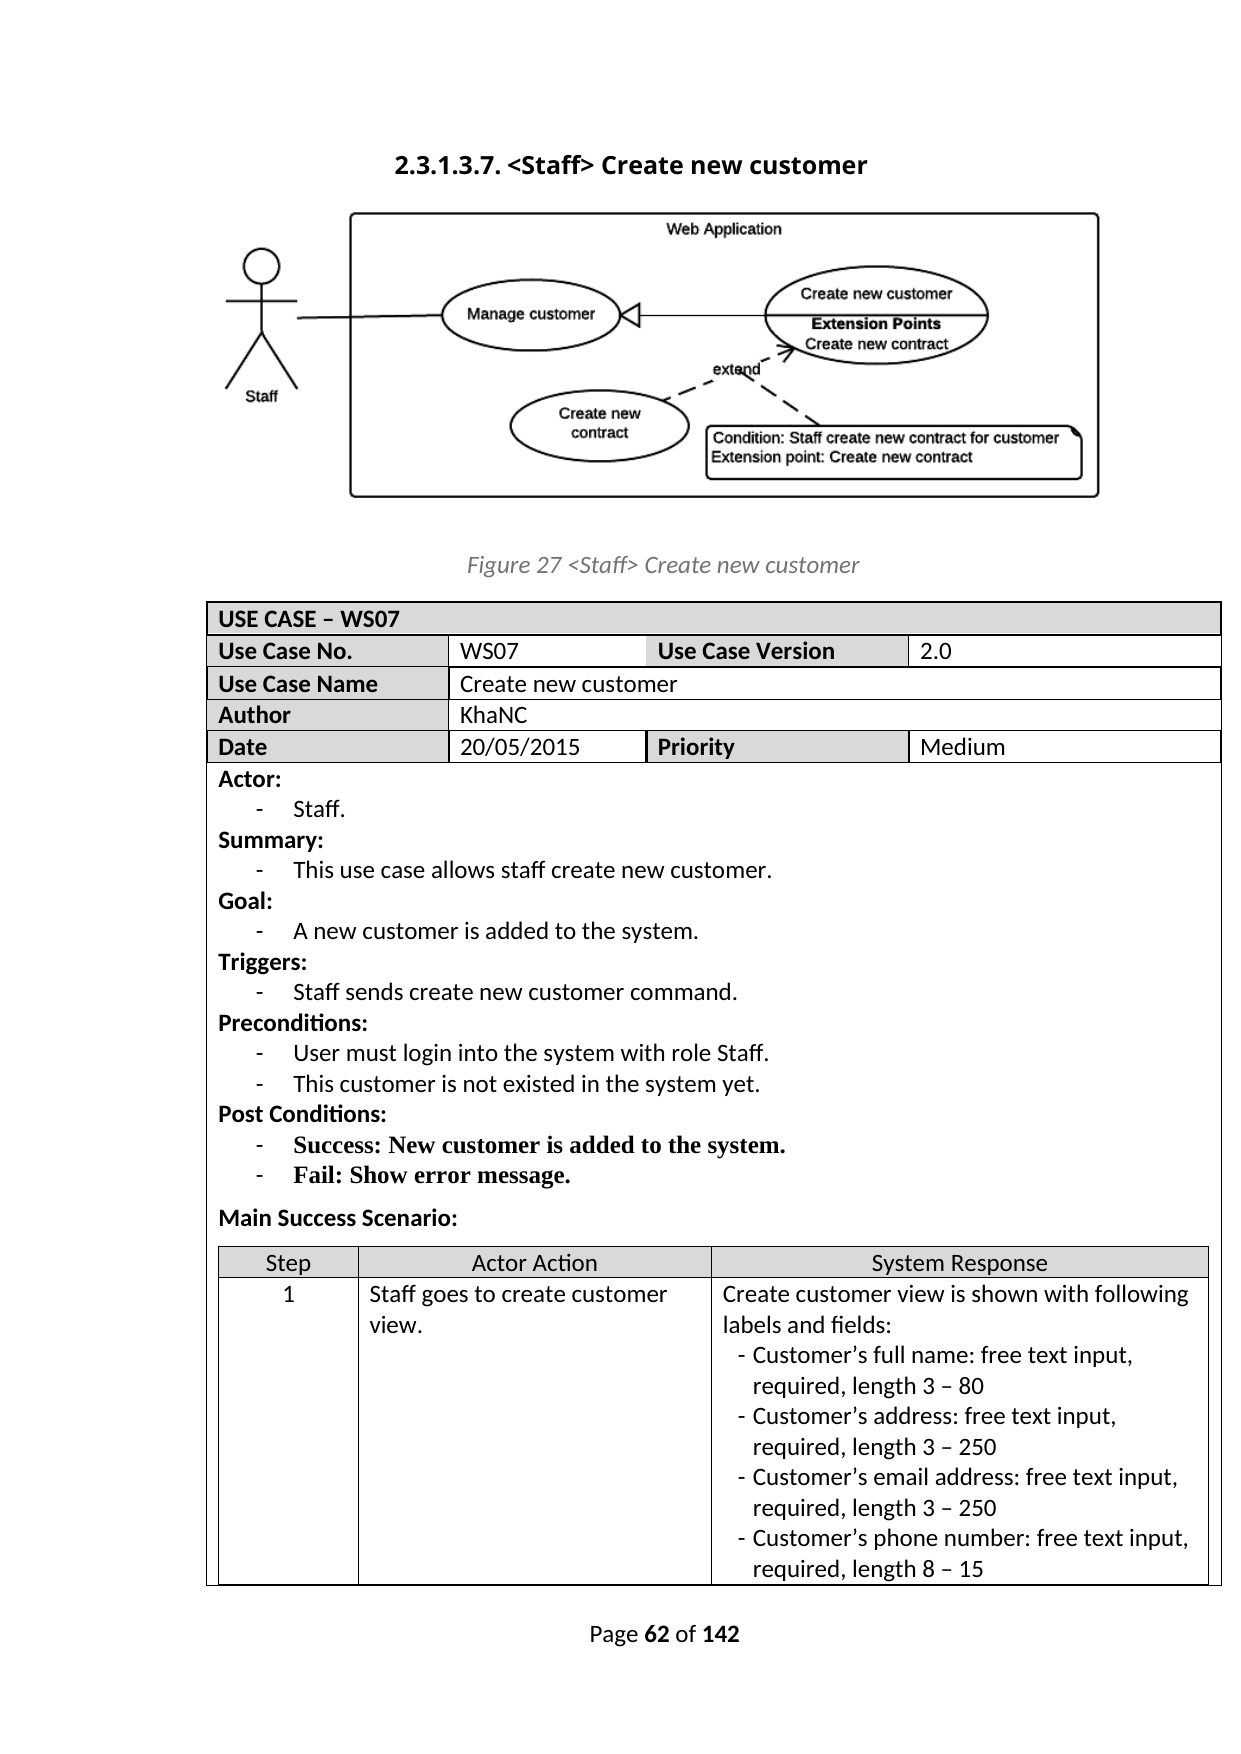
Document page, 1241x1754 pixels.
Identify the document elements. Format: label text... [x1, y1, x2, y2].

table_header USE CASE – WS07 [208, 603, 1220, 633]
table_cell Create new customer [450, 668, 1220, 699]
table_cell Use Case Version [646, 636, 908, 666]
table_cell Author [207, 700, 448, 730]
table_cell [207, 763, 1221, 1584]
table_cell 2.0 [909, 636, 1221, 666]
table_cell WS07 [449, 636, 646, 666]
table_cell Use Case Name [208, 667, 448, 699]
table_cell Priority [648, 731, 908, 762]
text Figure 27 <Staff> Create new customer [207, 549, 1122, 580]
table_cell Date [208, 731, 448, 762]
table_cell KhaNC [449, 700, 1221, 730]
table_cell 20/05/2015 [450, 731, 645, 762]
subtitle <Staff> Create new customer [394, 148, 1122, 182]
picture [207, 184, 1122, 531]
table_cell Medium [910, 731, 1220, 762]
table_cell Use Case No. [207, 636, 448, 666]
